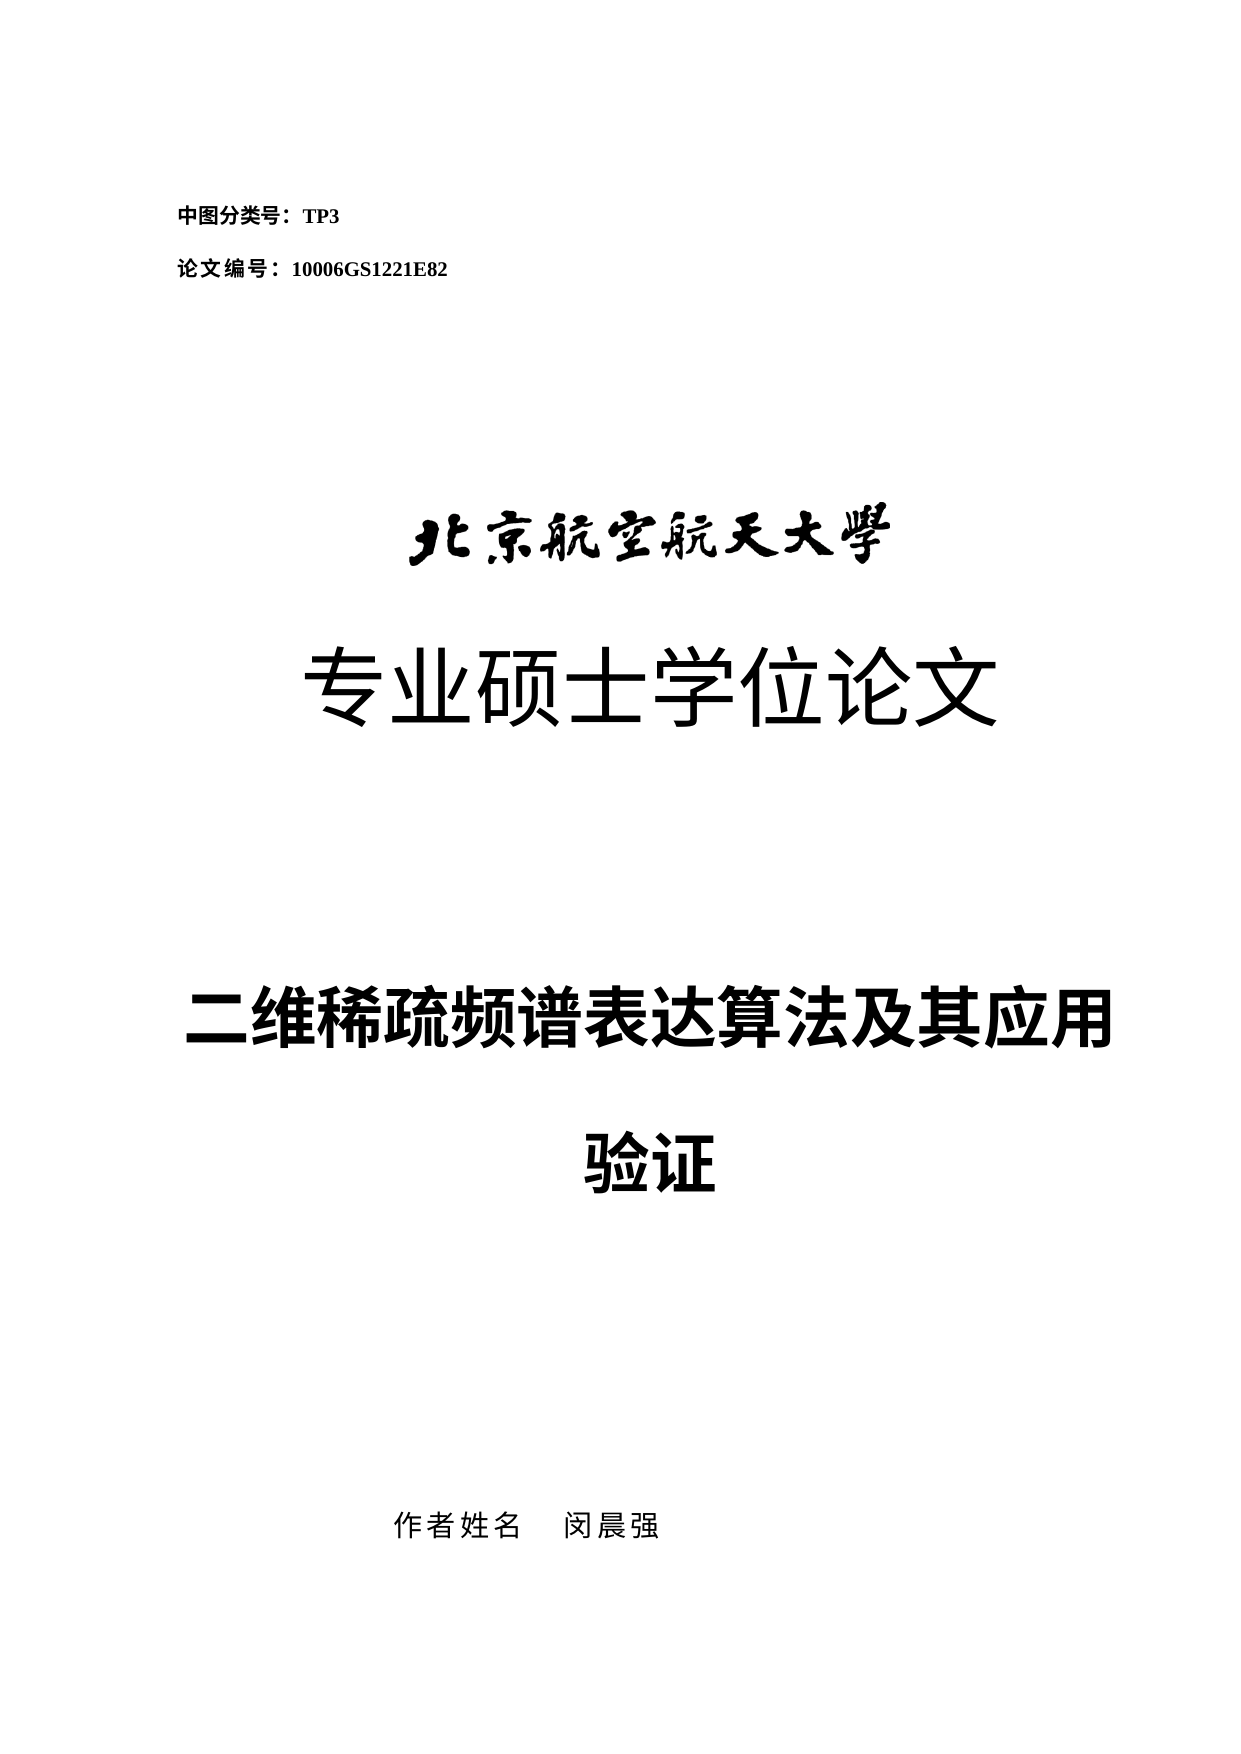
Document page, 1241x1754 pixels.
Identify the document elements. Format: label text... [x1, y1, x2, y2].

text 专业硕士学位论文 [177, 617, 1122, 747]
picture [409, 502, 890, 566]
text 论文编号：10006GS1221E82 [177, 251, 1122, 283]
text 二维稀疏频谱表达算法及其应用验证 [177, 965, 1122, 1208]
table_header 闵晨强 [534, 1486, 956, 1574]
table_header 作者姓名 [344, 1486, 534, 1574]
text 中图分类号：TP3 [177, 198, 1122, 231]
